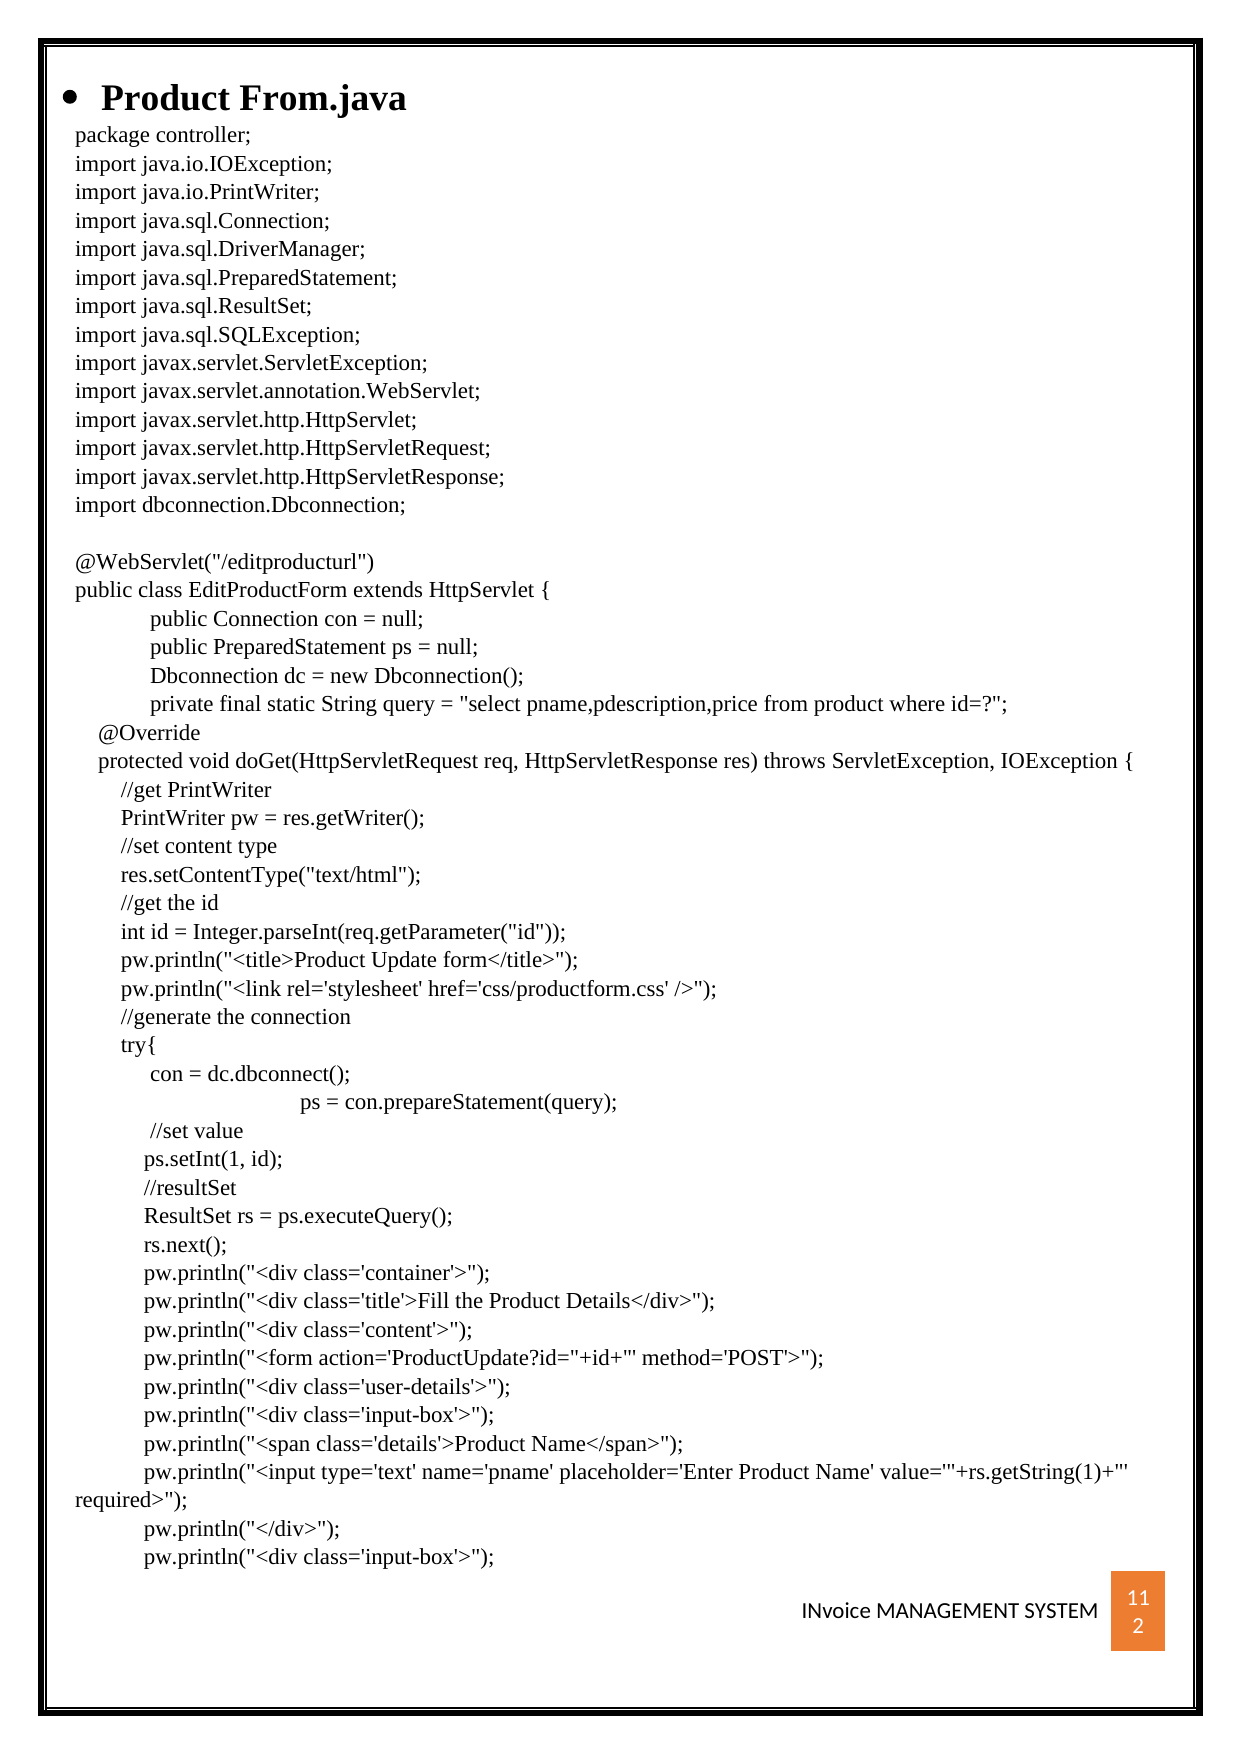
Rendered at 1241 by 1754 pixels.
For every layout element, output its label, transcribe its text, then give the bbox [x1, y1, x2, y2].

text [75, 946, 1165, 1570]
text package controller; [75, 122, 1165, 148]
text @Override [75, 719, 1165, 745]
text res.setContentType("text/html"); [75, 861, 1165, 887]
text import javax.servlet.ServletException; [75, 349, 1165, 375]
text import java.sql.Connection; [75, 207, 1165, 233]
text //set content type [75, 832, 1165, 859]
text private final static String query = "select pname,pdescription,price from product where id=?"; [75, 690, 1165, 717]
text import java.io.PrintWriter; [75, 178, 1165, 205]
text import javax.servlet.http.HttpServletResponse; [75, 463, 1165, 489]
text import javax.servlet.http.HttpServlet; [75, 406, 1165, 432]
text import java.sql.DriverManager; [75, 235, 1165, 262]
list Product From.java [63, 75, 1165, 118]
text int id = Integer.parseInt(req.getParameter("id")); [75, 918, 1165, 944]
text import javax.servlet.http.HttpServletRequest; [75, 434, 1165, 461]
text @WebServlet("/editproducturl") [75, 548, 1165, 574]
text import java.sql.ResultSet; [75, 292, 1165, 318]
text public class EditProductForm extends HttpServlet { [75, 577, 1165, 603]
text import java.io.IOException; [75, 150, 1165, 176]
text import javax.servlet.annotation.WebServlet; [75, 377, 1165, 404]
text Dbconnection dc = new Dbconnection(); [75, 662, 1165, 688]
text PrintWriter pw = res.getWriter(); [75, 804, 1165, 830]
text //get PrintWriter [75, 776, 1165, 802]
text //get the id [75, 889, 1165, 916]
text import java.sql.SQLException; [75, 321, 1165, 347]
text import dbconnection.Dbconnection; [75, 491, 1165, 518]
text public Connection con = null; [75, 605, 1165, 631]
text import java.sql.PreparedStatement; [75, 264, 1165, 290]
text protected void doGet(HttpServletRequest req, HttpServletResponse res) throws ServletException, IOException { [75, 747, 1165, 773]
text public PreparedStatement ps = null; [75, 633, 1165, 660]
